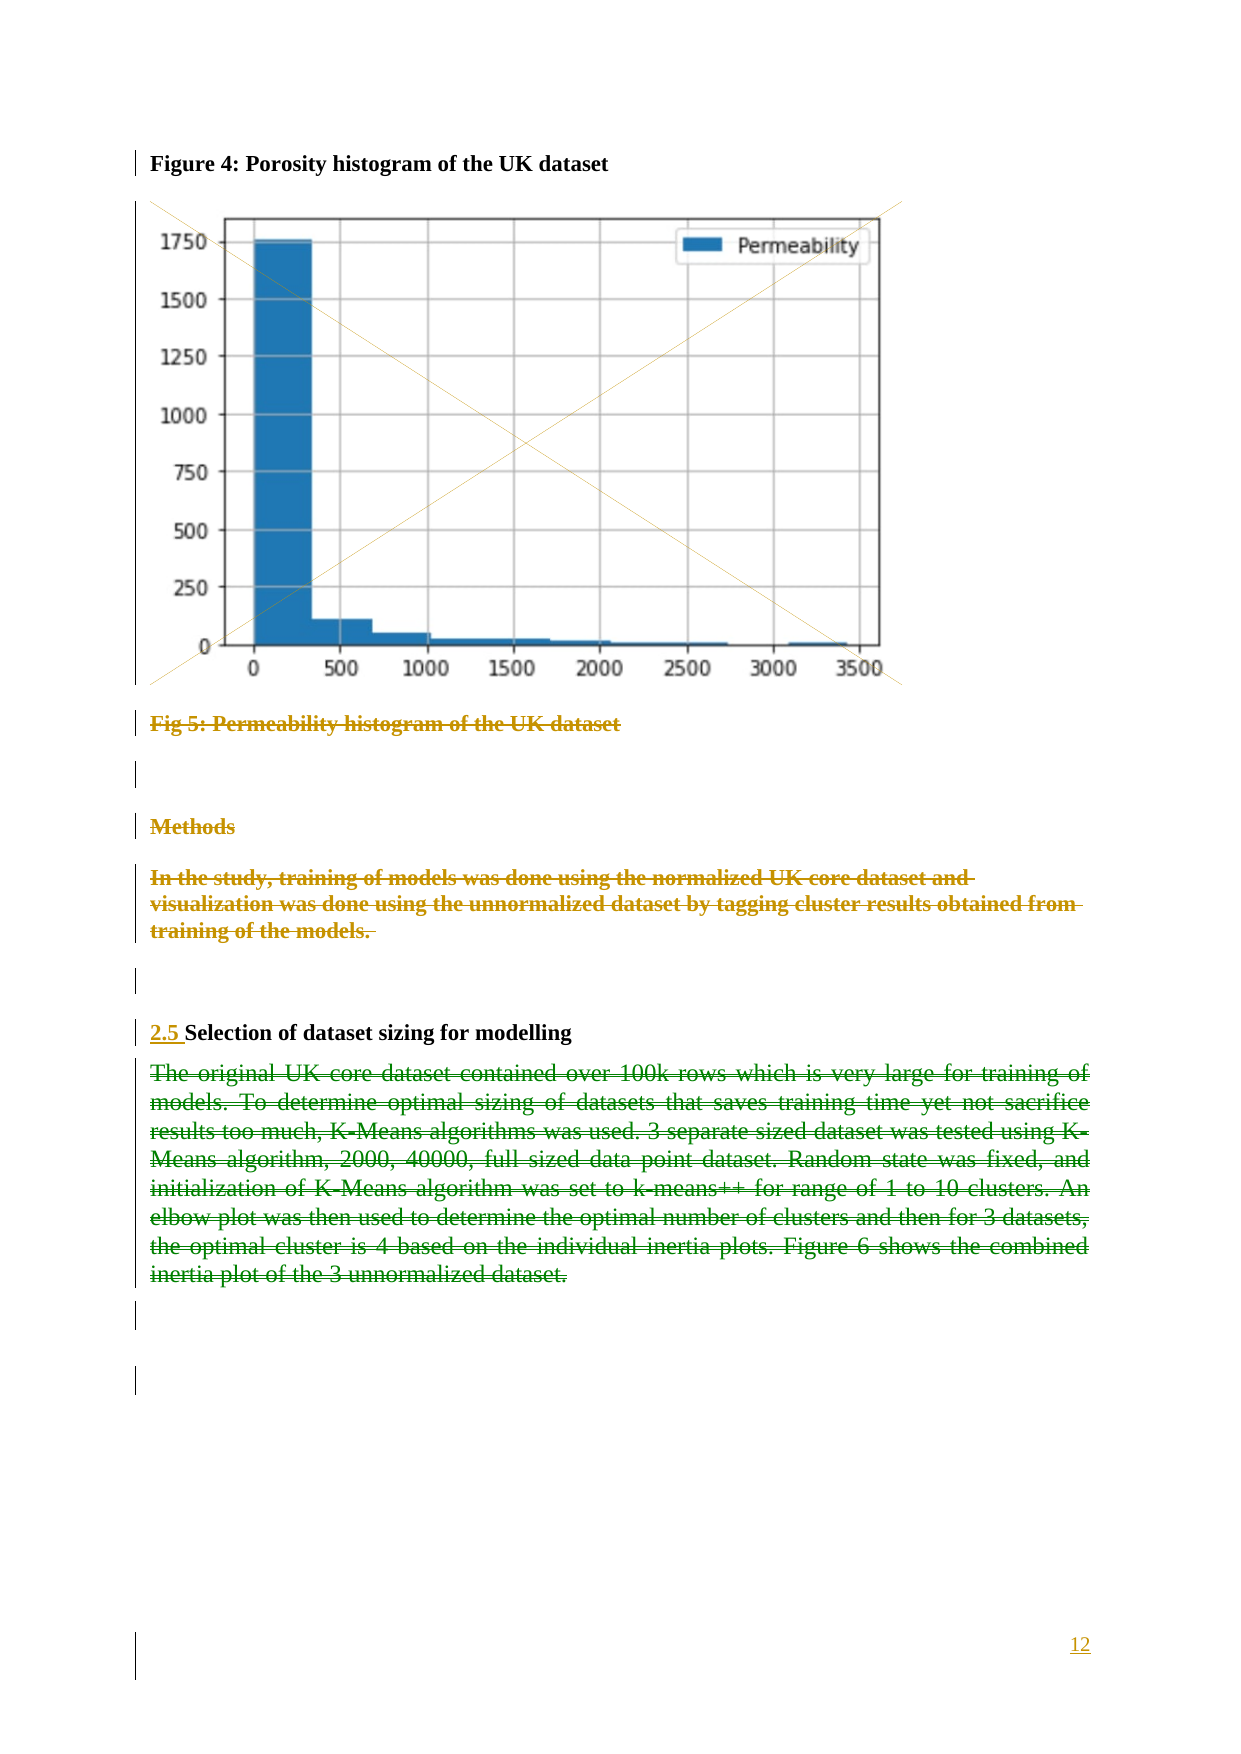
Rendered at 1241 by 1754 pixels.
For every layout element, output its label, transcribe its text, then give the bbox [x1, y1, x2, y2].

picture [150, 203, 524, 684]
picture [150, 444, 903, 686]
subtitle Selection of dataset sizing for modelling [150, 1019, 1090, 1046]
picture [528, 202, 903, 684]
picture [152, 201, 900, 442]
